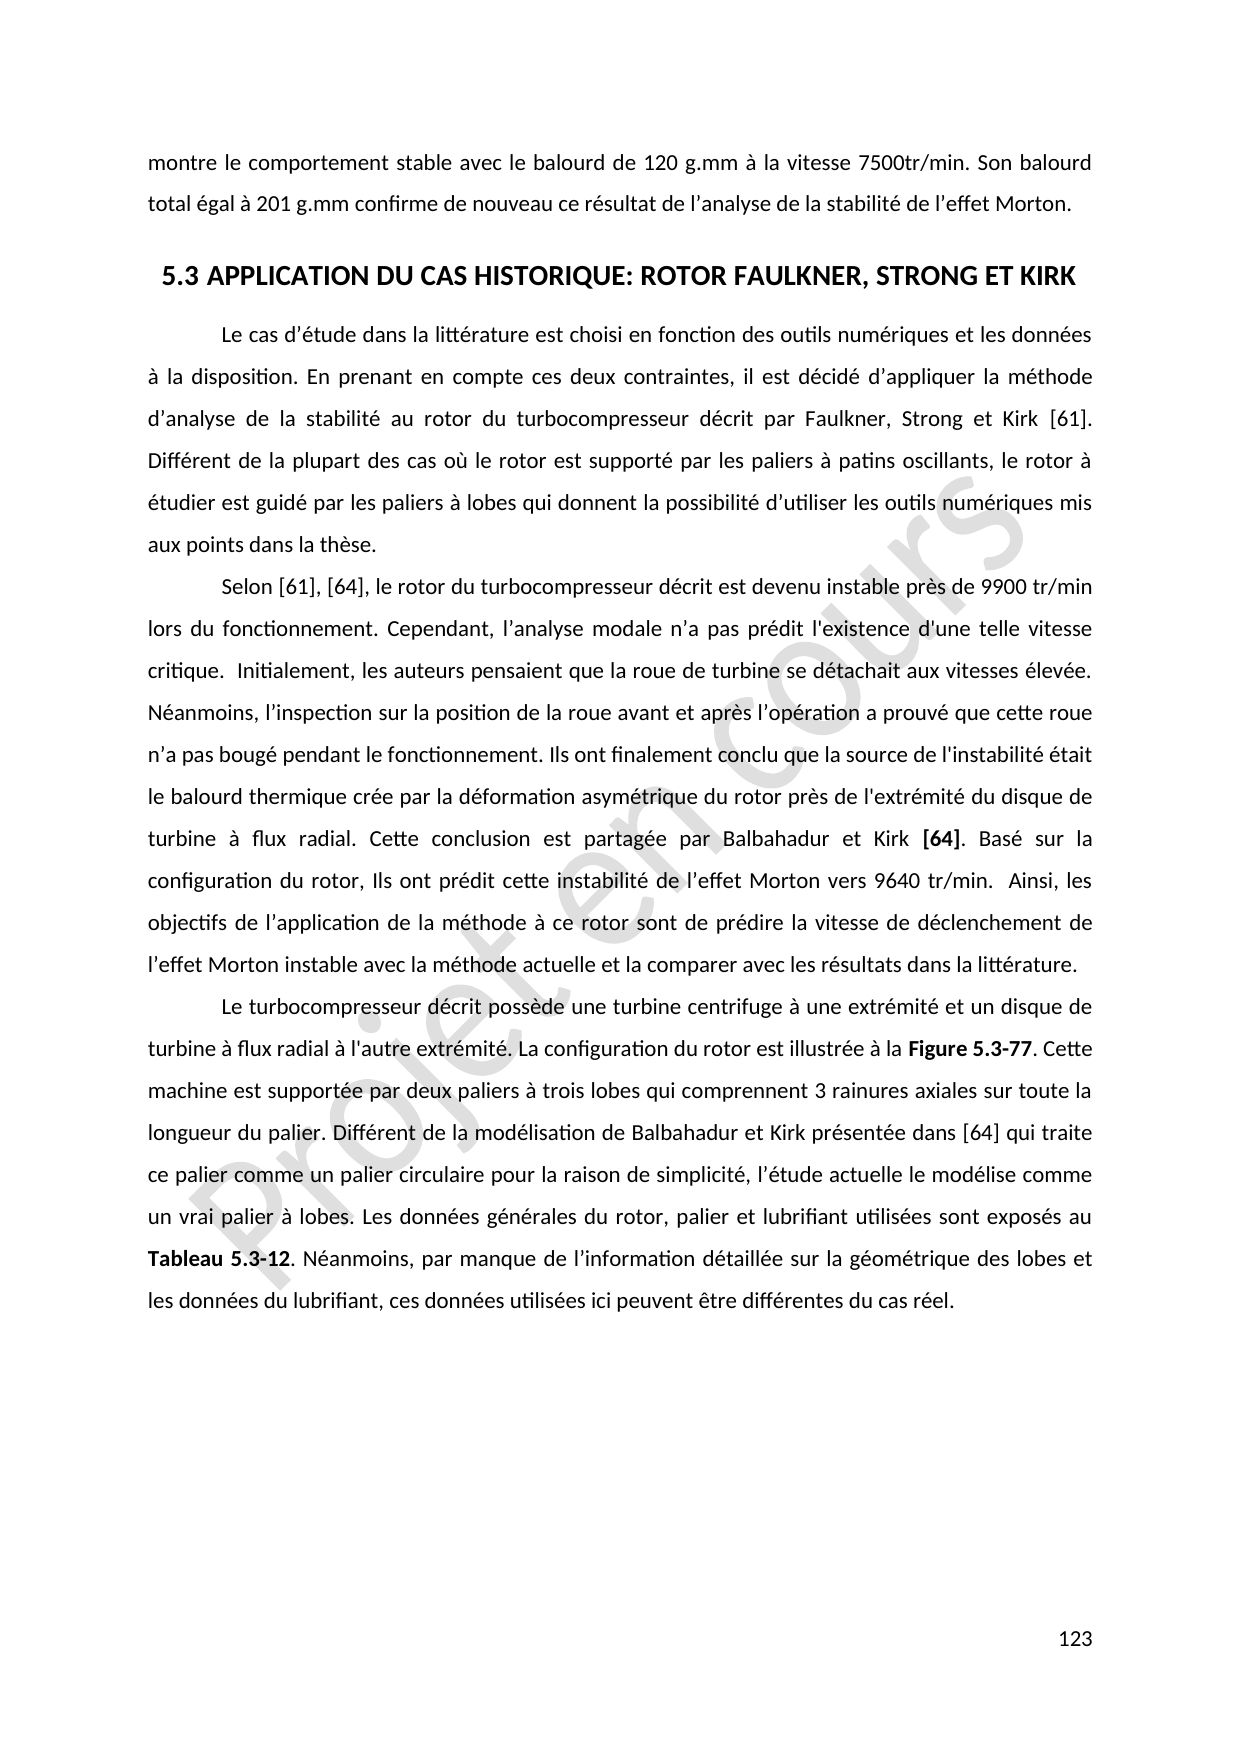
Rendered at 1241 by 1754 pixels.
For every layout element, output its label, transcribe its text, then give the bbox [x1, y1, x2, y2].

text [148, 148, 1093, 218]
text Selon [61], [64], le rotor du turbocompresseur décrit est devenu instable près de 9900 tr/min lors du fonctionnement. Cependant, l’analyse modale n’a pas prédit l'existence d'une telle vitesse critique. Initialement, les auteurs pensaient que la roue de turbine se détachait aux vitesses élevée. Néanmoins, l’inspection sur la position de la roue avant et après l’opération a prouvé que cette roue n’a pas bougé pendant le fonctionnement. Ils ont finalement conclu que la source de l'instabilité était le balourd thermique crée par la déformation asymétrique du rotor près de l'extrémité du disque de turbine à flux radial. Cette conclusion est partagée par Balbahadur et Kirk [64]. Basé sur la configuration du rotor, Ils ont prédit cette instabilité de l’effet Morton vers 9640 tr/min. Ainsi, les objectifs de l’application de la méthode à ce rotor sont de prédire la vitesse de déclenchement de l’effet Morton instable avec la méthode actuelle et la comparer avec les résultats dans la littérature. [148, 572, 1093, 978]
subtitle Application du cas historique: Rotor Faulkner, Strong et Kirk [161, 257, 1093, 292]
text Le cas d’étude dans la littérature est choisi en fonction des outils numériques et les données à la disposition. En prenant en compte ces deux contraintes, il est décidé d’appliquer la méthode d’analyse de la stabilité au rotor du turbocompresseur décrit par Faulkner, Strong et Kirk [61]. Différent de la plupart des cas où le rotor est supporté par les paliers à patins oscillants, le rotor à étudier est guidé par les paliers à lobes qui donnent la possibilité d’utiliser les outils numériques mis aux points dans la thèse. [148, 320, 1093, 558]
